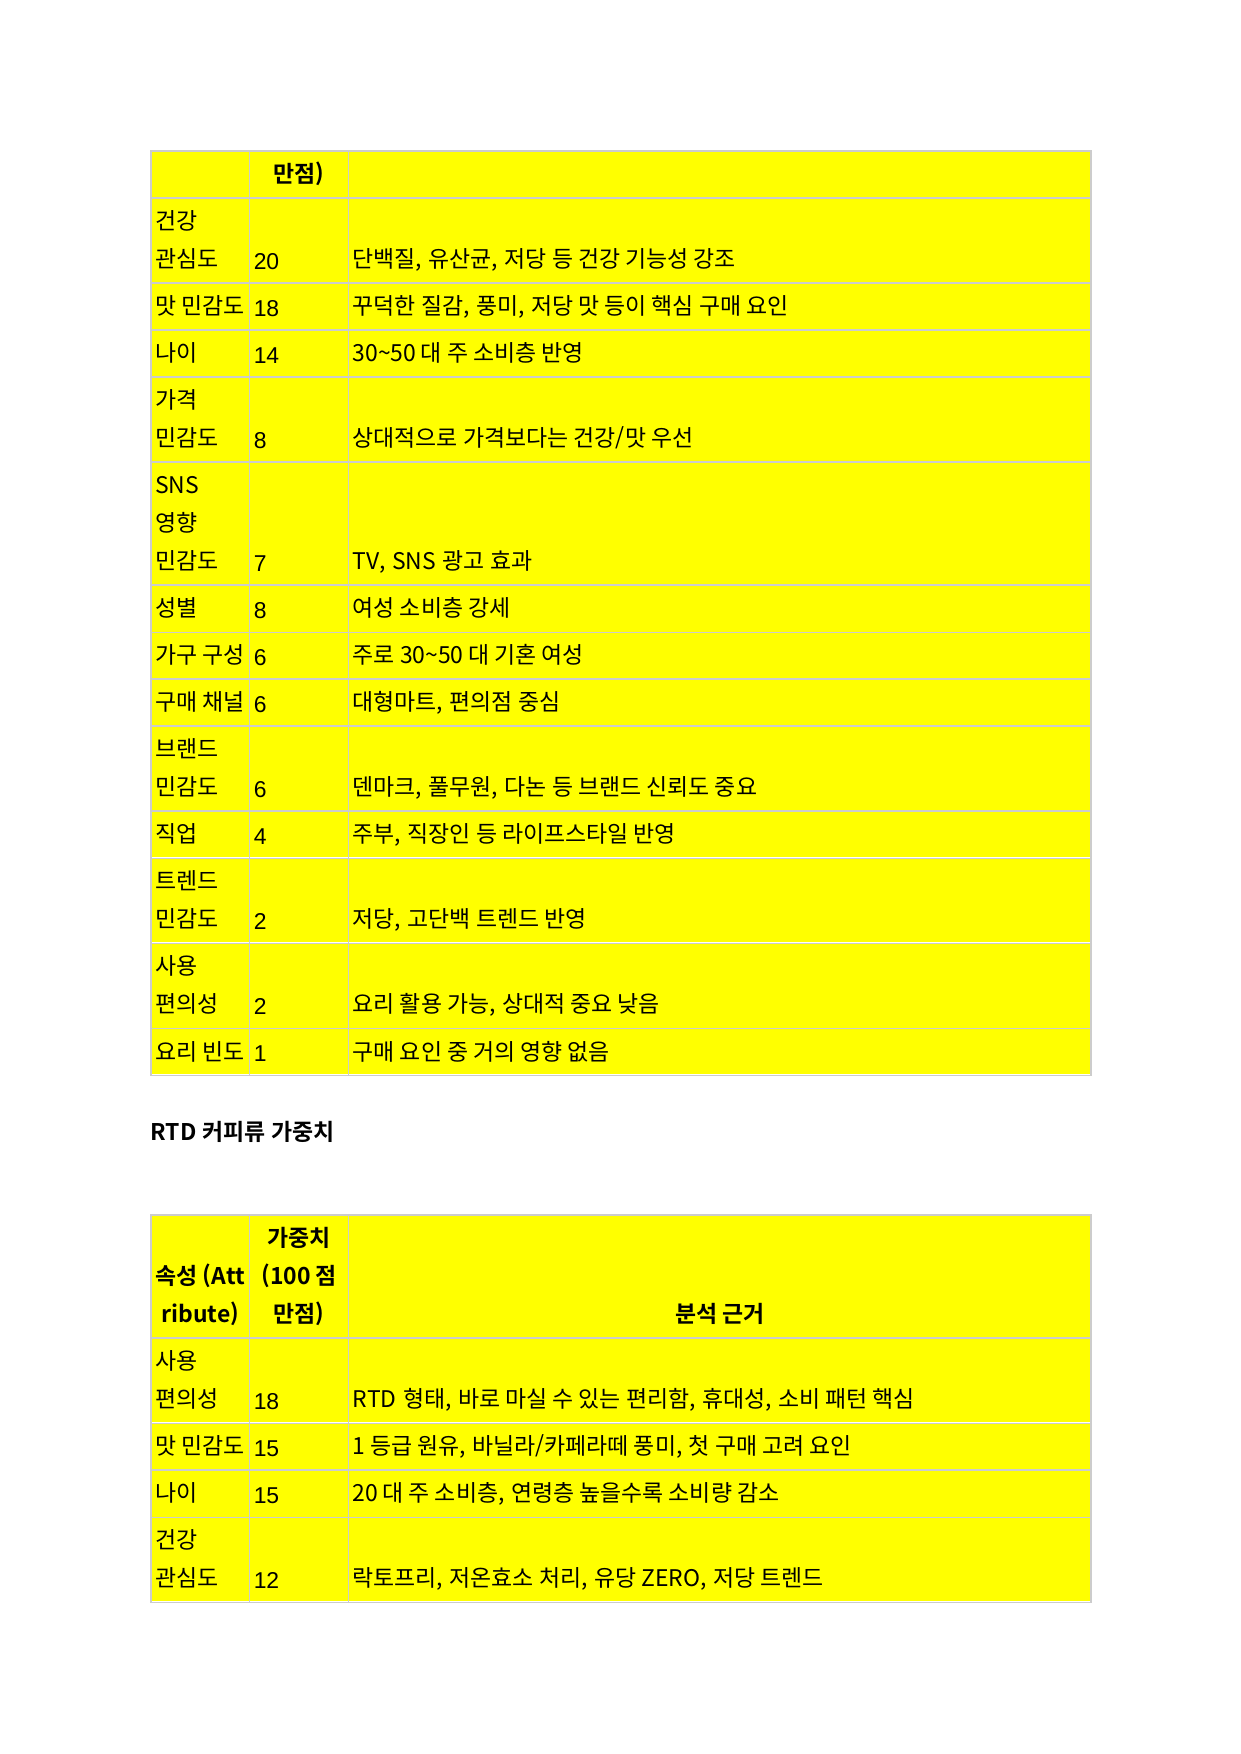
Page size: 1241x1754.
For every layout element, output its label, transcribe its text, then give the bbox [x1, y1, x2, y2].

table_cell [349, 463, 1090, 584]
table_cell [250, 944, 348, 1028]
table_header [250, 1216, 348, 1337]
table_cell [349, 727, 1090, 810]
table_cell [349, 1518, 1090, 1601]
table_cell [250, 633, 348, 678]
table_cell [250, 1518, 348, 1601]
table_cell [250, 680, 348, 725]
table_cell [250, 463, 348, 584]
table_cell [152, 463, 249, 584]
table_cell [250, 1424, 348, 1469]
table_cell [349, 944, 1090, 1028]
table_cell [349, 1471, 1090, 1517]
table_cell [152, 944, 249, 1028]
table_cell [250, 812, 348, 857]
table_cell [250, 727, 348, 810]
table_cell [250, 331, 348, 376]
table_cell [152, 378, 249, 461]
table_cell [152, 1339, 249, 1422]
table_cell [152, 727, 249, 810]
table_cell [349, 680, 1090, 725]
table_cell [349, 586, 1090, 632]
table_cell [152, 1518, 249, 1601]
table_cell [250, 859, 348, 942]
text RTD 커피류 가중치 [150, 1114, 1090, 1147]
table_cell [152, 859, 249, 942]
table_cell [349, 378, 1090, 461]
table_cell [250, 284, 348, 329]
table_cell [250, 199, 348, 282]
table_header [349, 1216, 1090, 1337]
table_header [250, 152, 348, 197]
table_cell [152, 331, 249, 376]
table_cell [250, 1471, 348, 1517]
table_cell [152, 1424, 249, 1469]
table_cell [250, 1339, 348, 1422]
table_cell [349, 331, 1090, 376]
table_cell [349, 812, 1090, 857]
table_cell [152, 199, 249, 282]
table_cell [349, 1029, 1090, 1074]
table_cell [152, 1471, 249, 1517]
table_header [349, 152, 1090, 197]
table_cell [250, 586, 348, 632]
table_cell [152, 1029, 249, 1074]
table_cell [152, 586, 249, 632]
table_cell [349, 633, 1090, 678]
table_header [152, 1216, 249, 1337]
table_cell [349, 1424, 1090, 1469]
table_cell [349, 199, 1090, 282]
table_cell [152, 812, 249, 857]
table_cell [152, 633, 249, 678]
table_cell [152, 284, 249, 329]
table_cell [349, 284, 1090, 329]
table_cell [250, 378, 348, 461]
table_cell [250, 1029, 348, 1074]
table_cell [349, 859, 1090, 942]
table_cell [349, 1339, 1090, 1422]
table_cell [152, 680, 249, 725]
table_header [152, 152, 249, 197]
